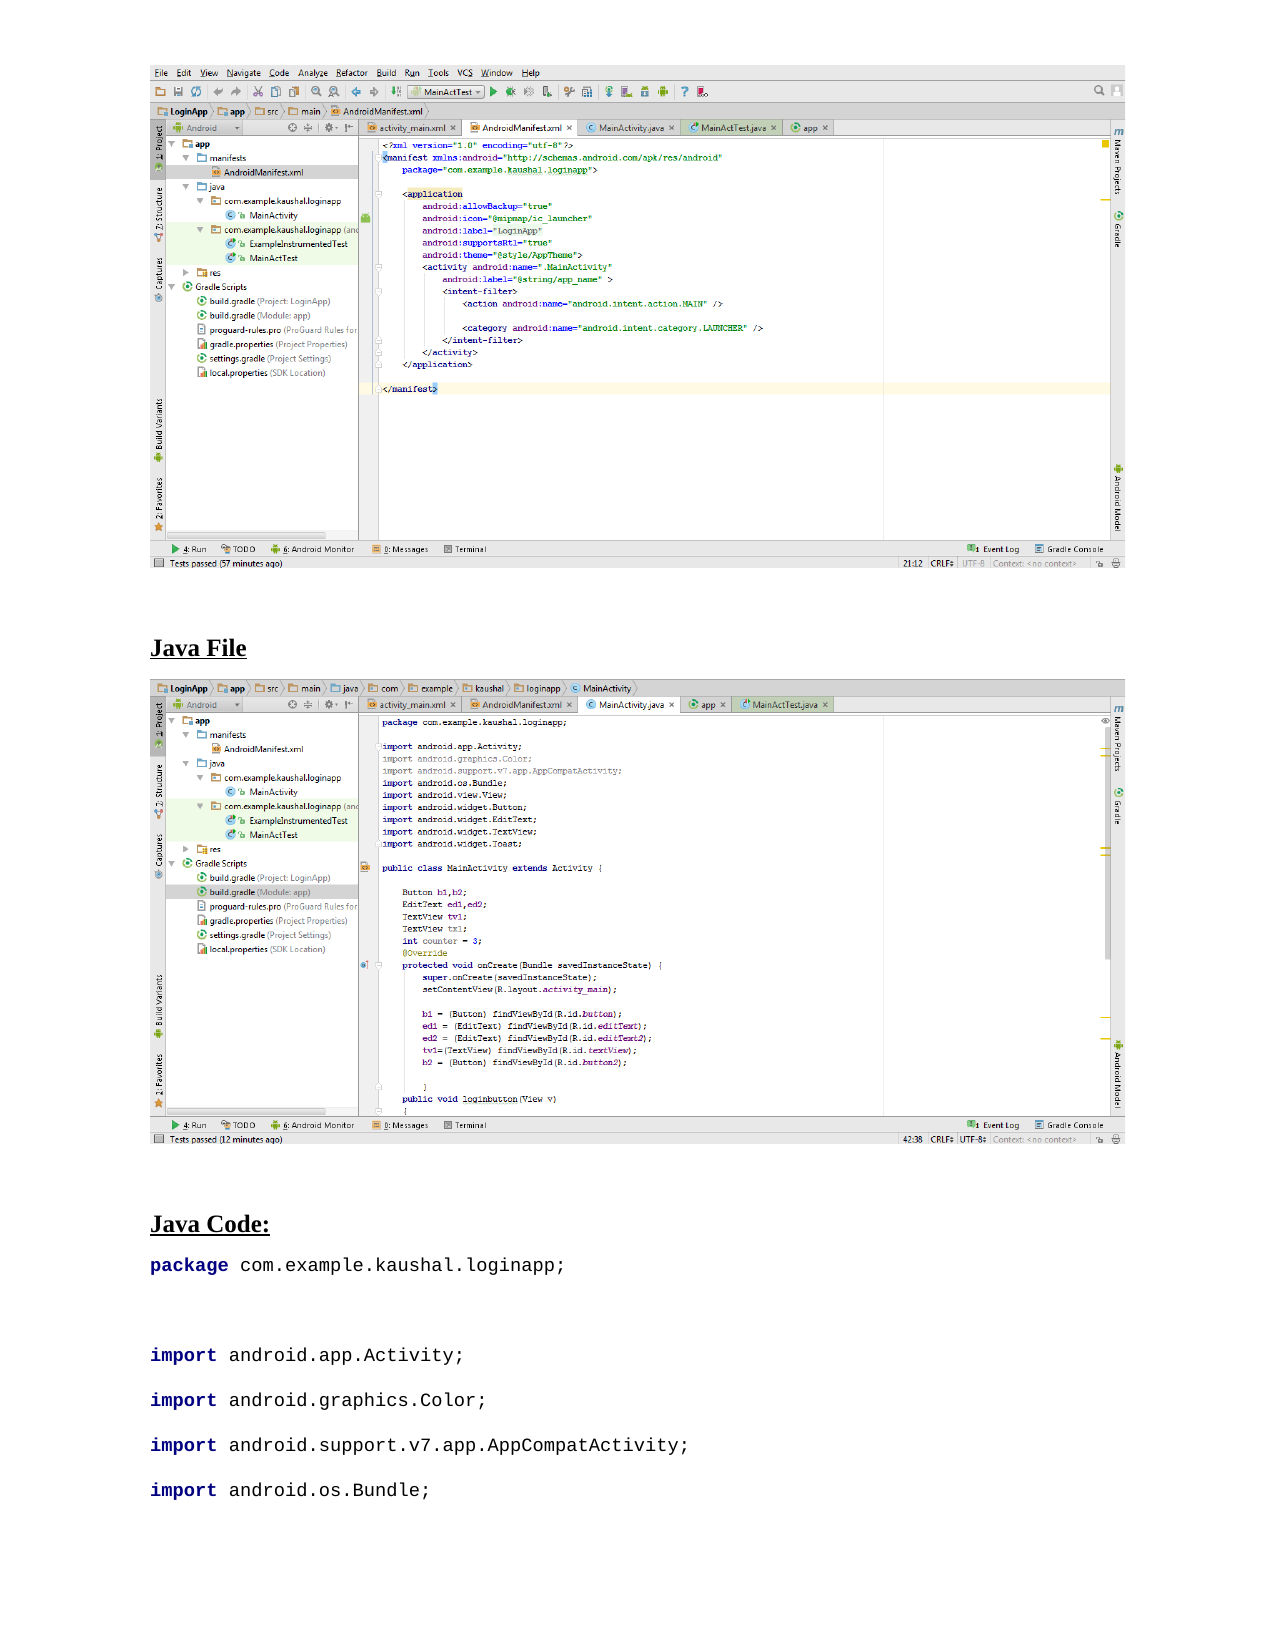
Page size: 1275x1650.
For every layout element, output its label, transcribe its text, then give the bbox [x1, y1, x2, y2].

text Java File [150, 633, 1125, 661]
text package com.example.kaushal.loginapp; [150, 1256, 1125, 1301]
text import android.app.Activity; [150, 1346, 1125, 1391]
text Java Code: [150, 1209, 1125, 1238]
text import android.graphics.Color; [150, 1391, 1125, 1436]
text import android.os.Bundle; [150, 1481, 1125, 1526]
picture [150, 679, 1125, 1144]
text import android.support.v7.app.AppCompatActivity; [150, 1436, 1125, 1481]
picture [150, 65, 1125, 568]
